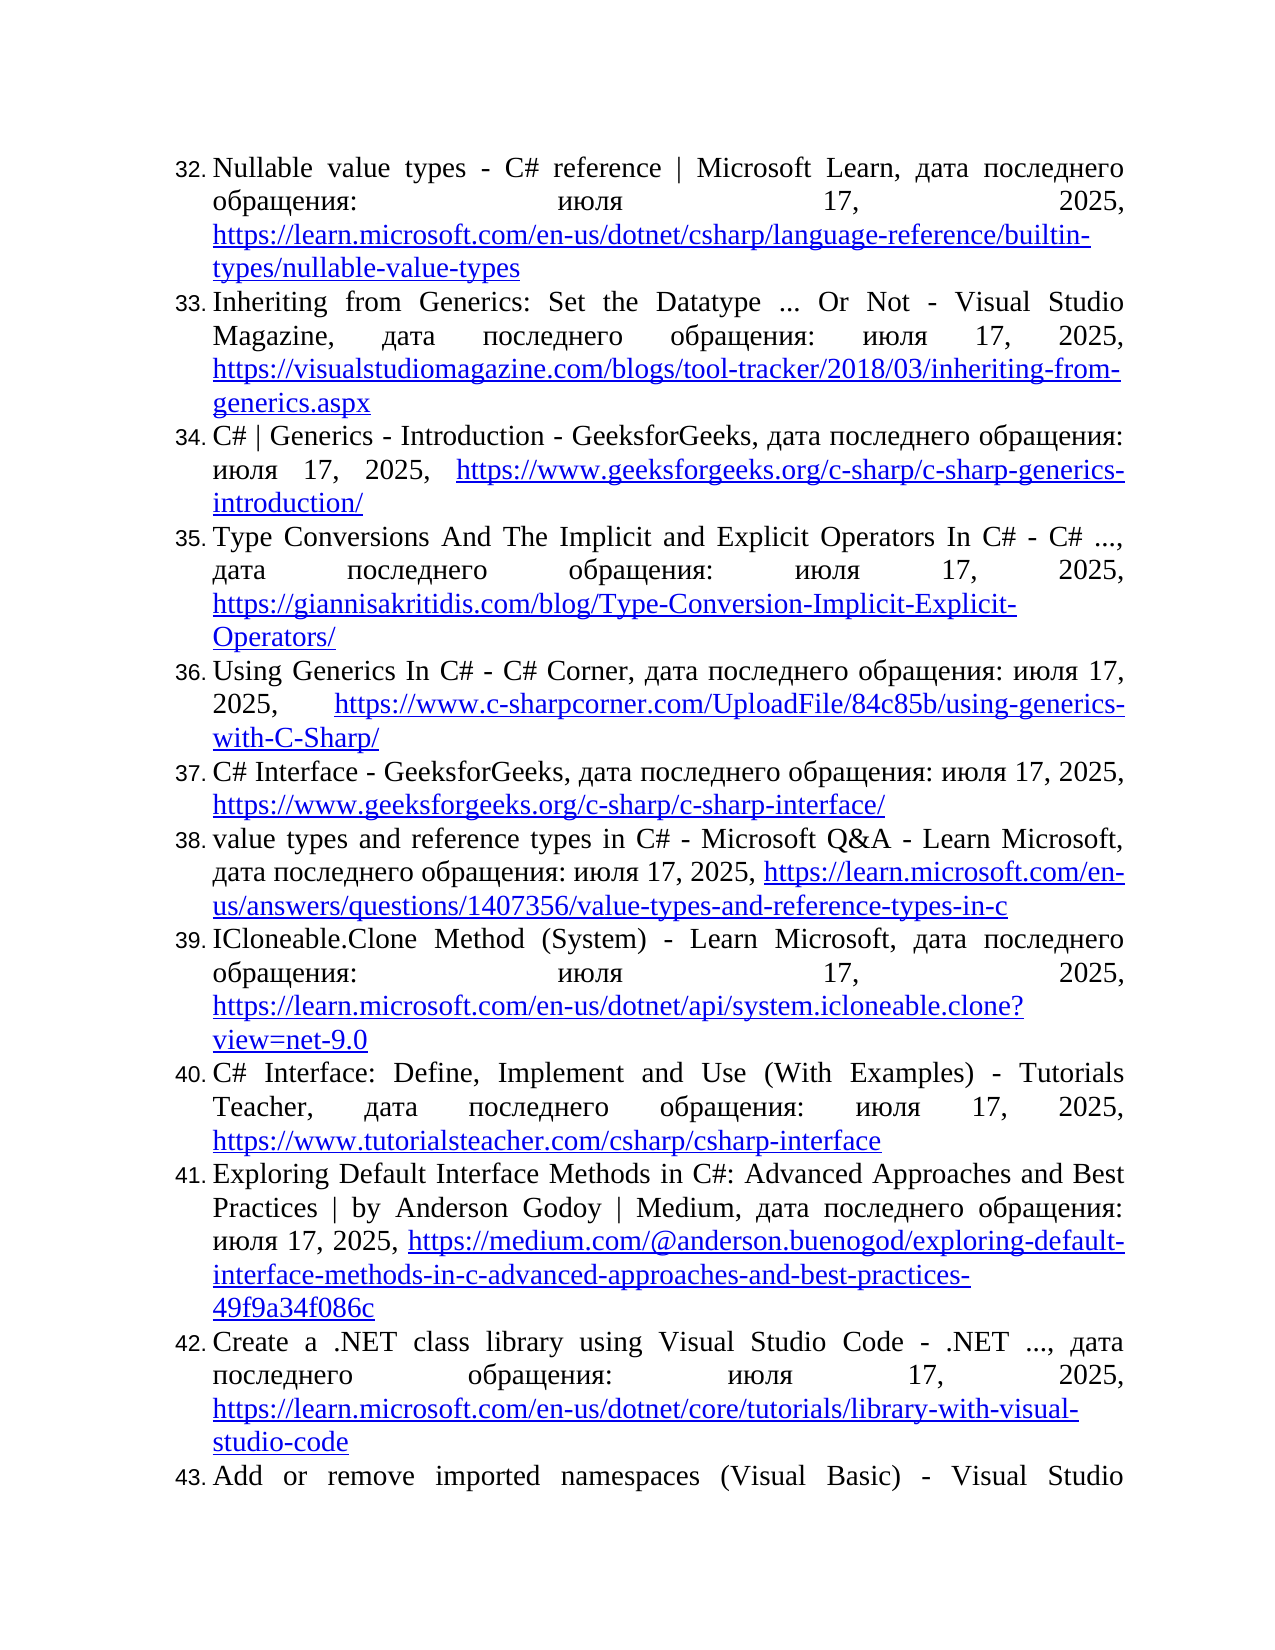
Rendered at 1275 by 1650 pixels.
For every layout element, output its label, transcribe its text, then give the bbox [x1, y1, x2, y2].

list Create a .NET class library using Visual Studio Code - .NET ..., дата последнего обращения: июля 17, 2025, https://learn.microsoft.com/en-us/dotnet/core/tutorials/library-with-visual-studio-code [175, 1324, 1125, 1458]
list Inheriting from Generics: Set the Datatype ... Or Not - Visual Studio Magazine, дата последнего обращения: июля 17, 2025, https://visualstudiomagazine.com/blogs/tool-tracker/2018/03/inheriting-from-generics.aspx [175, 284, 1125, 418]
list C# Interface - GeeksforGeeks, дата последнего обращения: июля 17, 2025, https://www.geeksforgeeks.org/c-sharp/c-sharp-interface/ [175, 754, 1125, 821]
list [175, 1458, 1125, 1492]
list C# Interface: Define, Implement and Use (With Examples) - Tutorials Teacher, дата последнего обращения: июля 17, 2025, https://www.tutorialsteacher.com/csharp/csharp-interface [175, 1056, 1125, 1156]
list C# | Generics - Introduction - GeeksforGeeks, дата последнего обращения: июля 17, 2025, https://www.geeksforgeeks.org/c-sharp/c-sharp-generics-introduction/ [175, 418, 1125, 519]
list ICloneable.Clone Method (System) - Learn Microsoft, дата последнего обращения: июля 17, 2025, https://learn.microsoft.com/en-us/dotnet/api/system.icloneable.clone?view=net-9.0 [175, 921, 1125, 1056]
list value types and reference types in C# - Microsoft Q&A - Learn Microsoft, дата последнего обращения: июля 17, 2025, https://learn.microsoft.com/en-us/answers/questions/1407356/value-types-and-reference-types-in-c [175, 821, 1125, 921]
list Type Conversions And The Implicit and Explicit Operators In C# - C# ..., дата последнего обращения: июля 17, 2025, https://giannisakritidis.com/blog/Type-Conversion-Implicit-Explicit-Operators/ [175, 519, 1125, 653]
list Exploring Default Interface Methods in C#: Advanced Approaches and Best Practices | by Anderson Godoy | Medium, дата последнего обращения: июля 17, 2025, https://medium.com/@anderson.buenogod/exploring-default-interface-methods-in-c-advanced-approaches-and-best-practices-49f9a34f086c [175, 1156, 1125, 1324]
list Nullable value types - C# reference | Microsoft Learn, дата последнего обращения: июля 17, 2025, https://learn.microsoft.com/en-us/dotnet/csharp/language-reference/builtin-types/nullable-value-types [175, 150, 1125, 284]
list Using Generics In C# - C# Corner, дата последнего обращения: июля 17, 2025, https://www.c-sharpcorner.com/UploadFile/84c85b/using-generics-with-C-Sharp/ [175, 653, 1125, 754]
